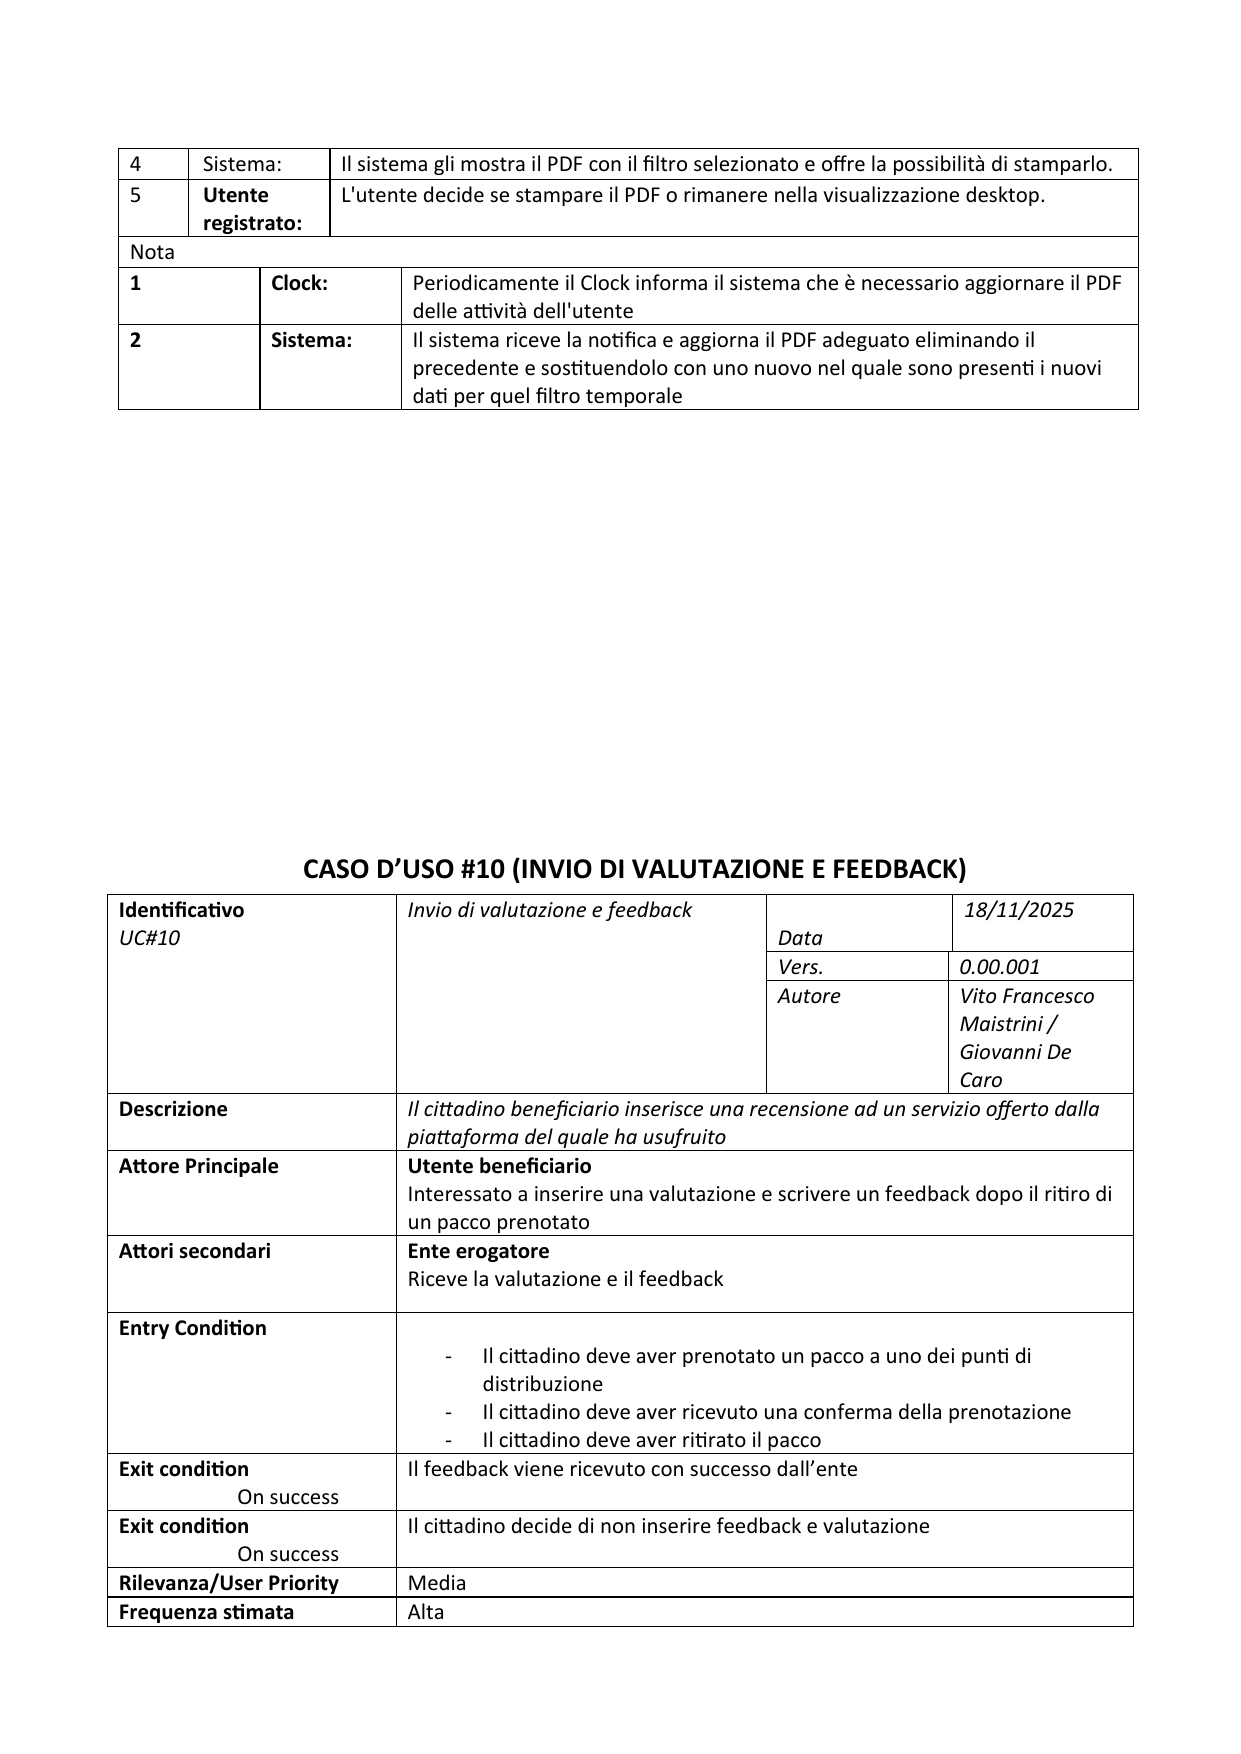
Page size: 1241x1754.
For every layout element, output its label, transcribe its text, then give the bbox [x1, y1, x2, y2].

table_cell Sistema: [189, 149, 329, 179]
table_cell Il sistema gli mostra il PDF con il filtro selezionato e offre la possibilità di stamparlo. [331, 149, 1138, 179]
table_cell 1 [119, 268, 259, 324]
table_cell Il sistema riceve la notifica e aggiorna il PDF adeguato eliminando il precedente e sostituendolo con uno nuovo nel quale sono presenti i nuovi dati per quel filtro temporale [402, 325, 1138, 409]
table_cell Il cittadino deve aver prenotato un pacco a uno dei punti di distribuzione Il cittadino deve aver ricevuto una conferma della prenotazione Il cittadino deve aver ritirato il pacco [397, 1313, 1133, 1453]
table_cell Periodicamente il Clock informa il sistema che è necessario aggiornare il PDF delle attività dell'utente [402, 268, 1138, 324]
table_cell Frequenza stimata [108, 1598, 396, 1626]
table_cell Entry Condition [108, 1313, 396, 1453]
table_cell Exit condition On success [108, 1511, 396, 1567]
table_cell Nota [119, 237, 1138, 267]
table_cell Il feedback viene ricevuto con successo dall’ente [397, 1454, 1133, 1510]
table_cell Autore [767, 981, 948, 1093]
table_cell Vito Francesco Maistrini / Giovanni De Caro [949, 981, 1133, 1093]
table_cell Sistema: [261, 325, 401, 409]
table_header 18/11/2025 [953, 895, 1133, 951]
table_cell Rilevanza/User Priority [108, 1568, 396, 1596]
table_cell Ente erogatore Riceve la valutazione e il feedback [397, 1236, 1133, 1312]
table_cell Utente registrato: [189, 180, 329, 236]
text CASO D’USO #10 (INVIO DI VALUTAZIONE E FEEDBACK) [118, 850, 1152, 886]
table_cell Alta [397, 1598, 1133, 1626]
table_cell Clock: [261, 268, 401, 324]
table_cell Attore Principale [108, 1151, 396, 1235]
table_cell Media [397, 1568, 1133, 1596]
table_cell Descrizione [108, 1094, 396, 1150]
table_cell Exit condition On success [108, 1454, 396, 1510]
table_cell 4 [119, 149, 188, 179]
table_cell 2 [119, 325, 259, 409]
table_header Data [767, 895, 952, 951]
table_header Identificativo UC#10 [108, 895, 396, 1093]
table_cell Utente beneficiario Interessato a inserire una valutazione e scrivere un feedback dopo il ritiro di un pacco prenotato [397, 1151, 1133, 1235]
table_cell 5 [119, 180, 188, 236]
table_cell Attori secondari [108, 1236, 396, 1312]
table_cell 0.00.001 [949, 952, 1133, 980]
table_header Invio di valutazione e feedback [397, 895, 766, 1093]
table_cell Il cittadino beneficiario inserisce una recensione ad un servizio offerto dalla piattaforma del quale ha usufruito [397, 1094, 1133, 1150]
table_cell L'utente decide se stampare il PDF o rimanere nella visualizzazione desktop. [331, 180, 1138, 236]
table_cell Vers. [767, 952, 948, 980]
table_cell Il cittadino decide di non inserire feedback e valutazione [397, 1511, 1133, 1567]
